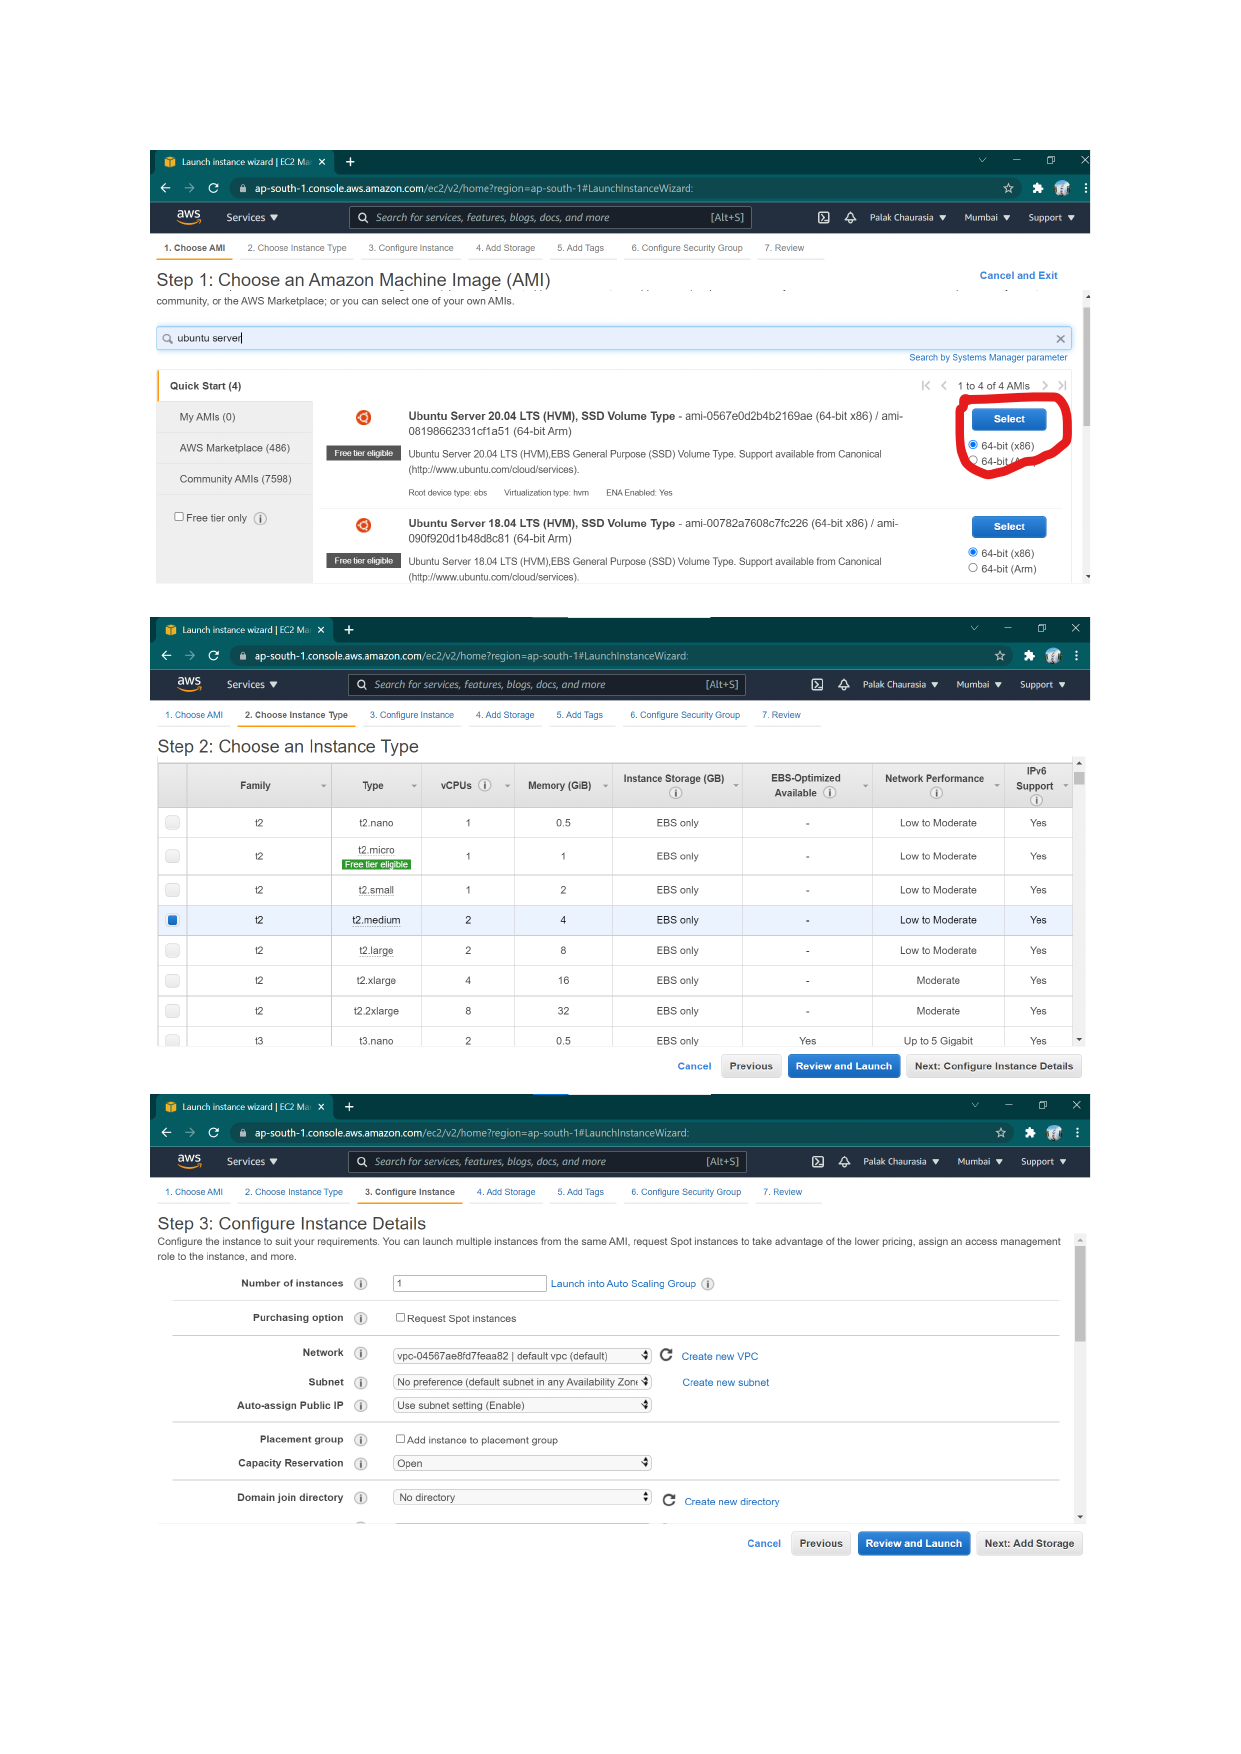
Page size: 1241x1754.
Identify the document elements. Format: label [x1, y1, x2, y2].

picture [150, 150, 1091, 1568]
